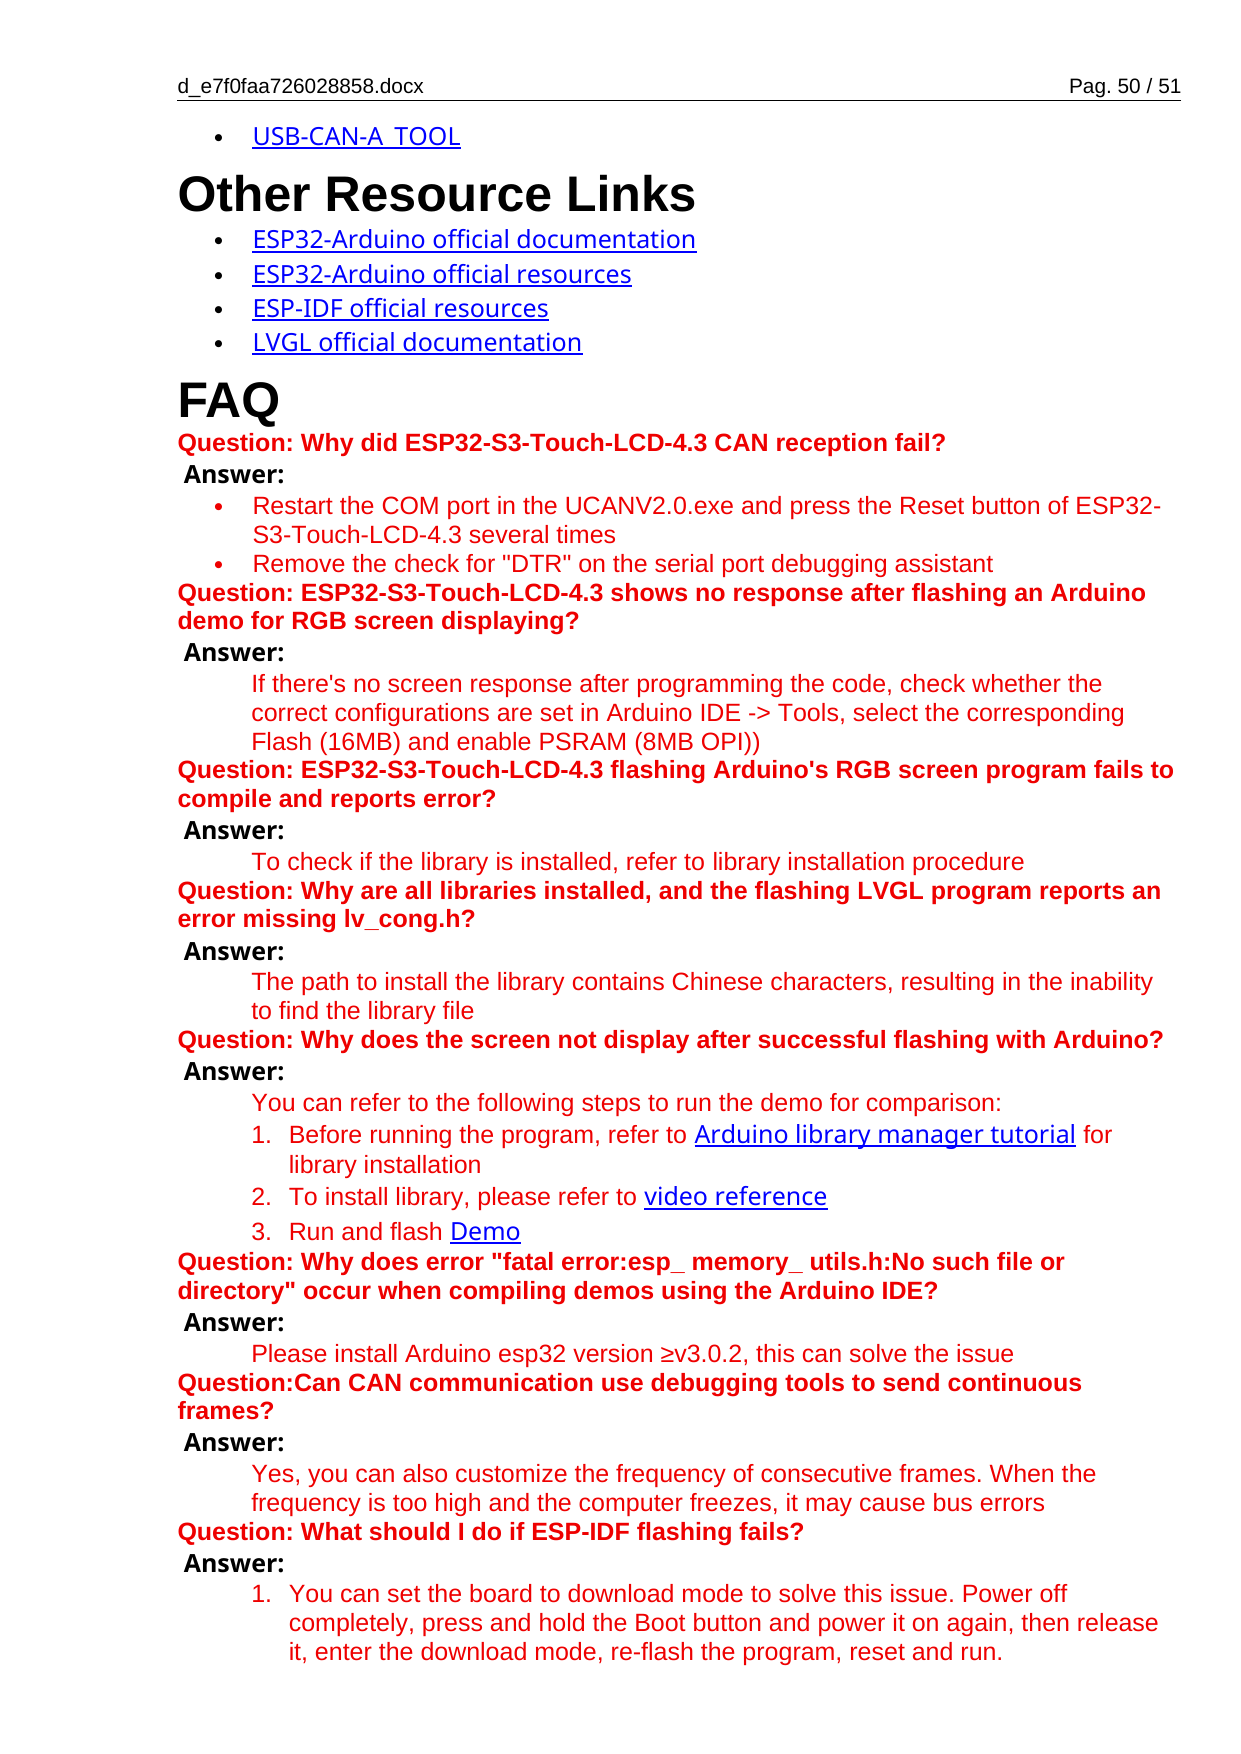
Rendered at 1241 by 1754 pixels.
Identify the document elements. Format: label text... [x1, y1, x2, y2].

text Answer: [177, 457, 1181, 491]
text To check if the library is installed, refer to library installation procedure [251, 847, 1181, 876]
text Please install Arduino esp32 version ≥v3.0.2, this can solve the issue [251, 1339, 1181, 1367]
list LVGL official documentation [215, 324, 1181, 358]
list USB-CAN-A_TOOL [215, 118, 1181, 152]
text If there's no screen response after programming the code, check whether the correct configurations are set in Arduino IDE -> Tools, select the corresponding Flash (16MB) and enable PSRAM (8MB OPI)) [251, 669, 1181, 755]
text Answer: [177, 1305, 1181, 1339]
text Question: What should I do if ESP-IDF flashing fails? [177, 1517, 1181, 1545]
text The path to install the library contains Chinese characters, resulting in the inability to find the library file [251, 967, 1181, 1025]
list ESP32-Arduino official resources [215, 256, 1181, 290]
text Restart the COM port in the UCANV2.0.exe and press the Reset button of ESP32-S3-Touch-LCD-4.3 several times [215, 491, 1181, 549]
list ESP-IDF official resources [215, 290, 1181, 324]
text Yes, you can also customize the frequency of consecutive frames. When the frequency is too high and the computer freezes, it may cause bus errors [251, 1459, 1181, 1517]
text Question: Why does error "fatal error:esp_ memory_ utils.h:No such file or directory" occur when compiling demos using the Arduino IDE? [177, 1247, 1181, 1305]
text Answer: [177, 635, 1181, 669]
list Before running the program, refer to Arduino library manager tutorial for library installation [251, 1116, 1181, 1179]
text Answer: [177, 1053, 1181, 1087]
list ESP32-Arduino official documentation [215, 222, 1181, 256]
list Run and flash Demo [251, 1213, 1181, 1247]
text Question: ESP32-S3-Touch-LCD-4.3 flashing Arduino's RGB screen program fails to compile and reports error? [177, 755, 1181, 813]
text Answer: [177, 1545, 1181, 1579]
list You can set the board to download mode to solve this issue. Power off completely, press and hold the Boot button and power it on again, then release it, enter the download mode, re-flash the program, reset and run. [251, 1579, 1181, 1666]
subtitle Other Resource Links [177, 165, 1181, 222]
text Question: Why are all libraries installed, and the flashing LVGL program reports an error missing lv_cong.h? [177, 876, 1181, 933]
list To install library, please refer to video reference [251, 1179, 1181, 1213]
text Question: Why does the screen not display after successful flashing with Arduino? [177, 1025, 1181, 1053]
text You can refer to the following steps to run the demo for comparison: [251, 1087, 1181, 1116]
text Remove the check for "DTR" on the serial port debugging assistant [215, 549, 1181, 577]
text Answer: [177, 1425, 1181, 1459]
text Question:Can CAN communication use debugging tools to send continuous frames? [177, 1367, 1181, 1425]
text Question: Why did ESP32-S3-Touch-LCD-4.3 CAN reception fail? [177, 428, 1181, 457]
text Answer: [177, 813, 1181, 847]
text Answer: [177, 933, 1181, 967]
text Question: ESP32-S3-Touch-LCD-4.3 shows no response after flashing an Arduino demo for RGB screen displaying? [177, 577, 1181, 635]
subtitle FAQ [177, 371, 1181, 428]
